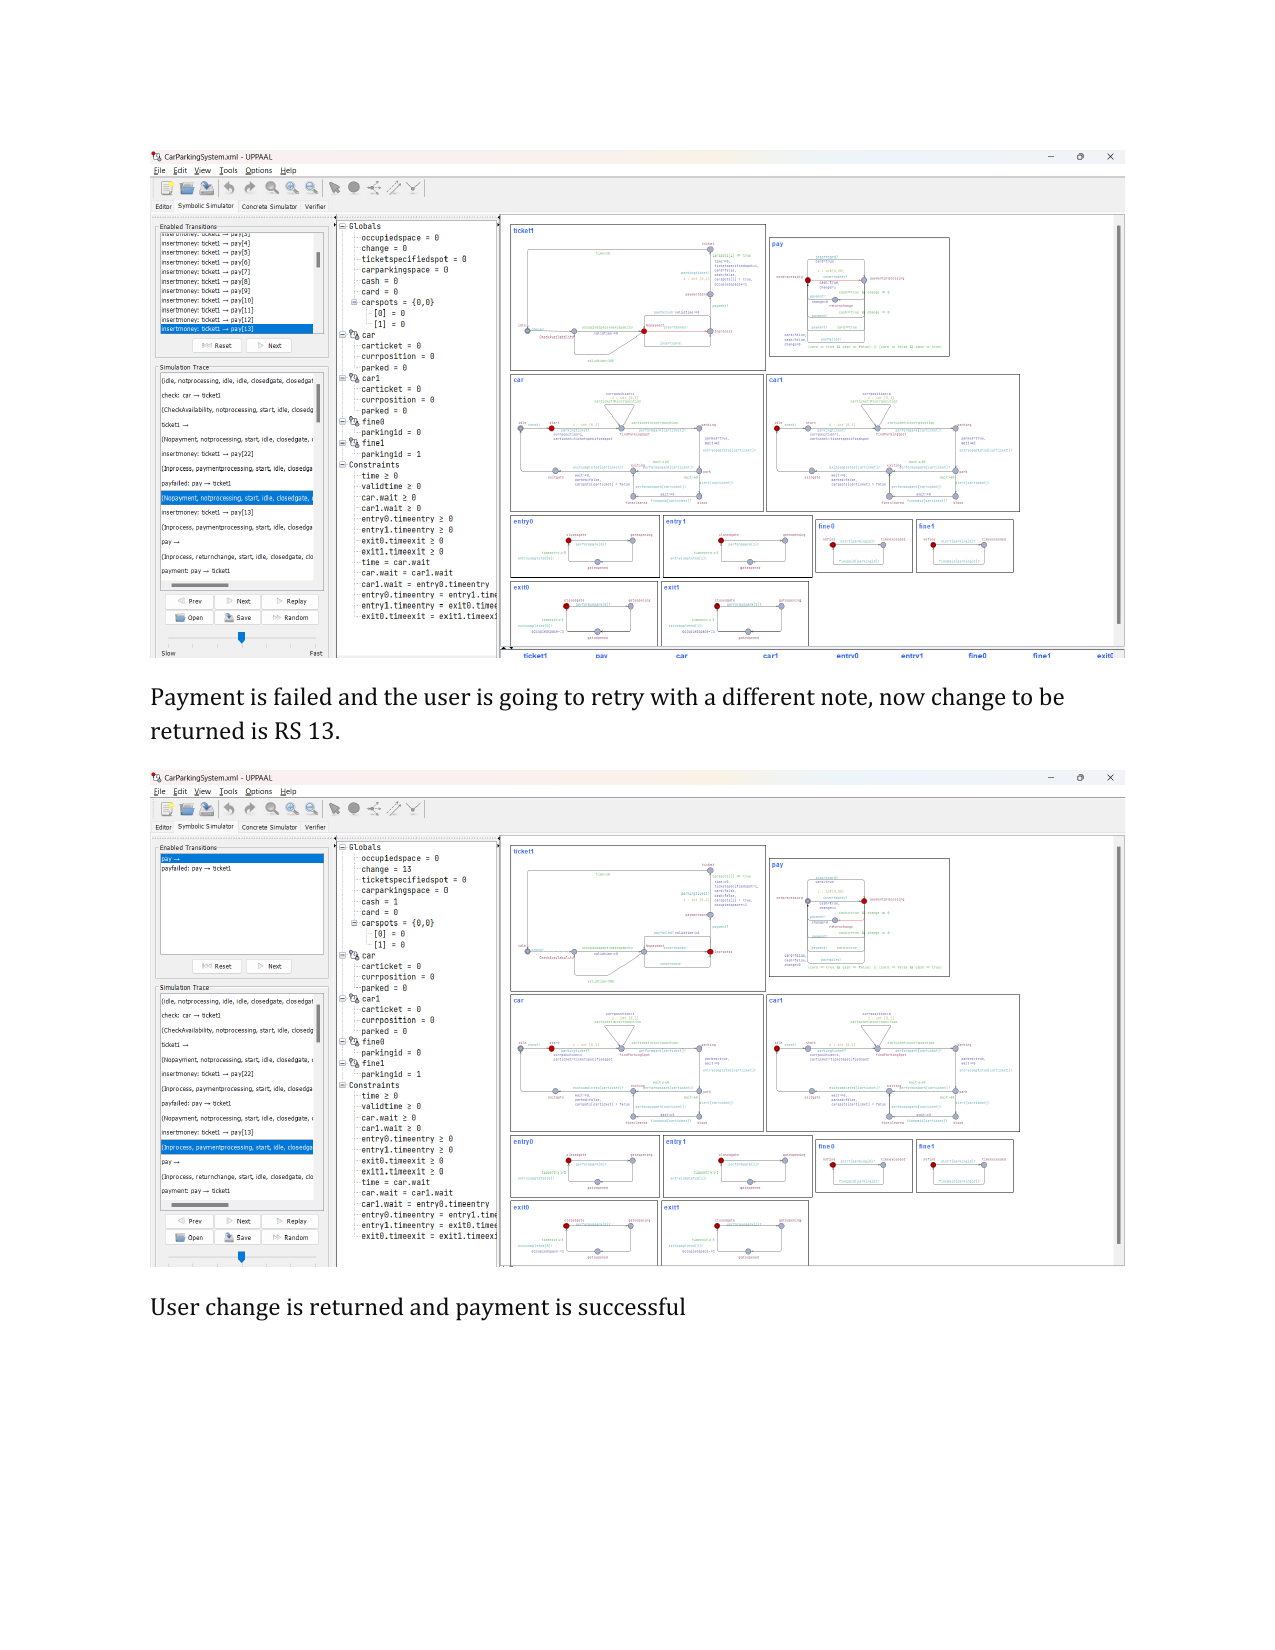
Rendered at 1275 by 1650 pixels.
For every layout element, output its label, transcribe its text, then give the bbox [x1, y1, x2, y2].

picture [150, 770, 1125, 1267]
picture [150, 150, 1125, 658]
text Payment is failed and the user is going to retry with a different note, now change to be returned is RS 13. [150, 682, 1125, 745]
text User change is returned and payment is successful [150, 1292, 1125, 1321]
